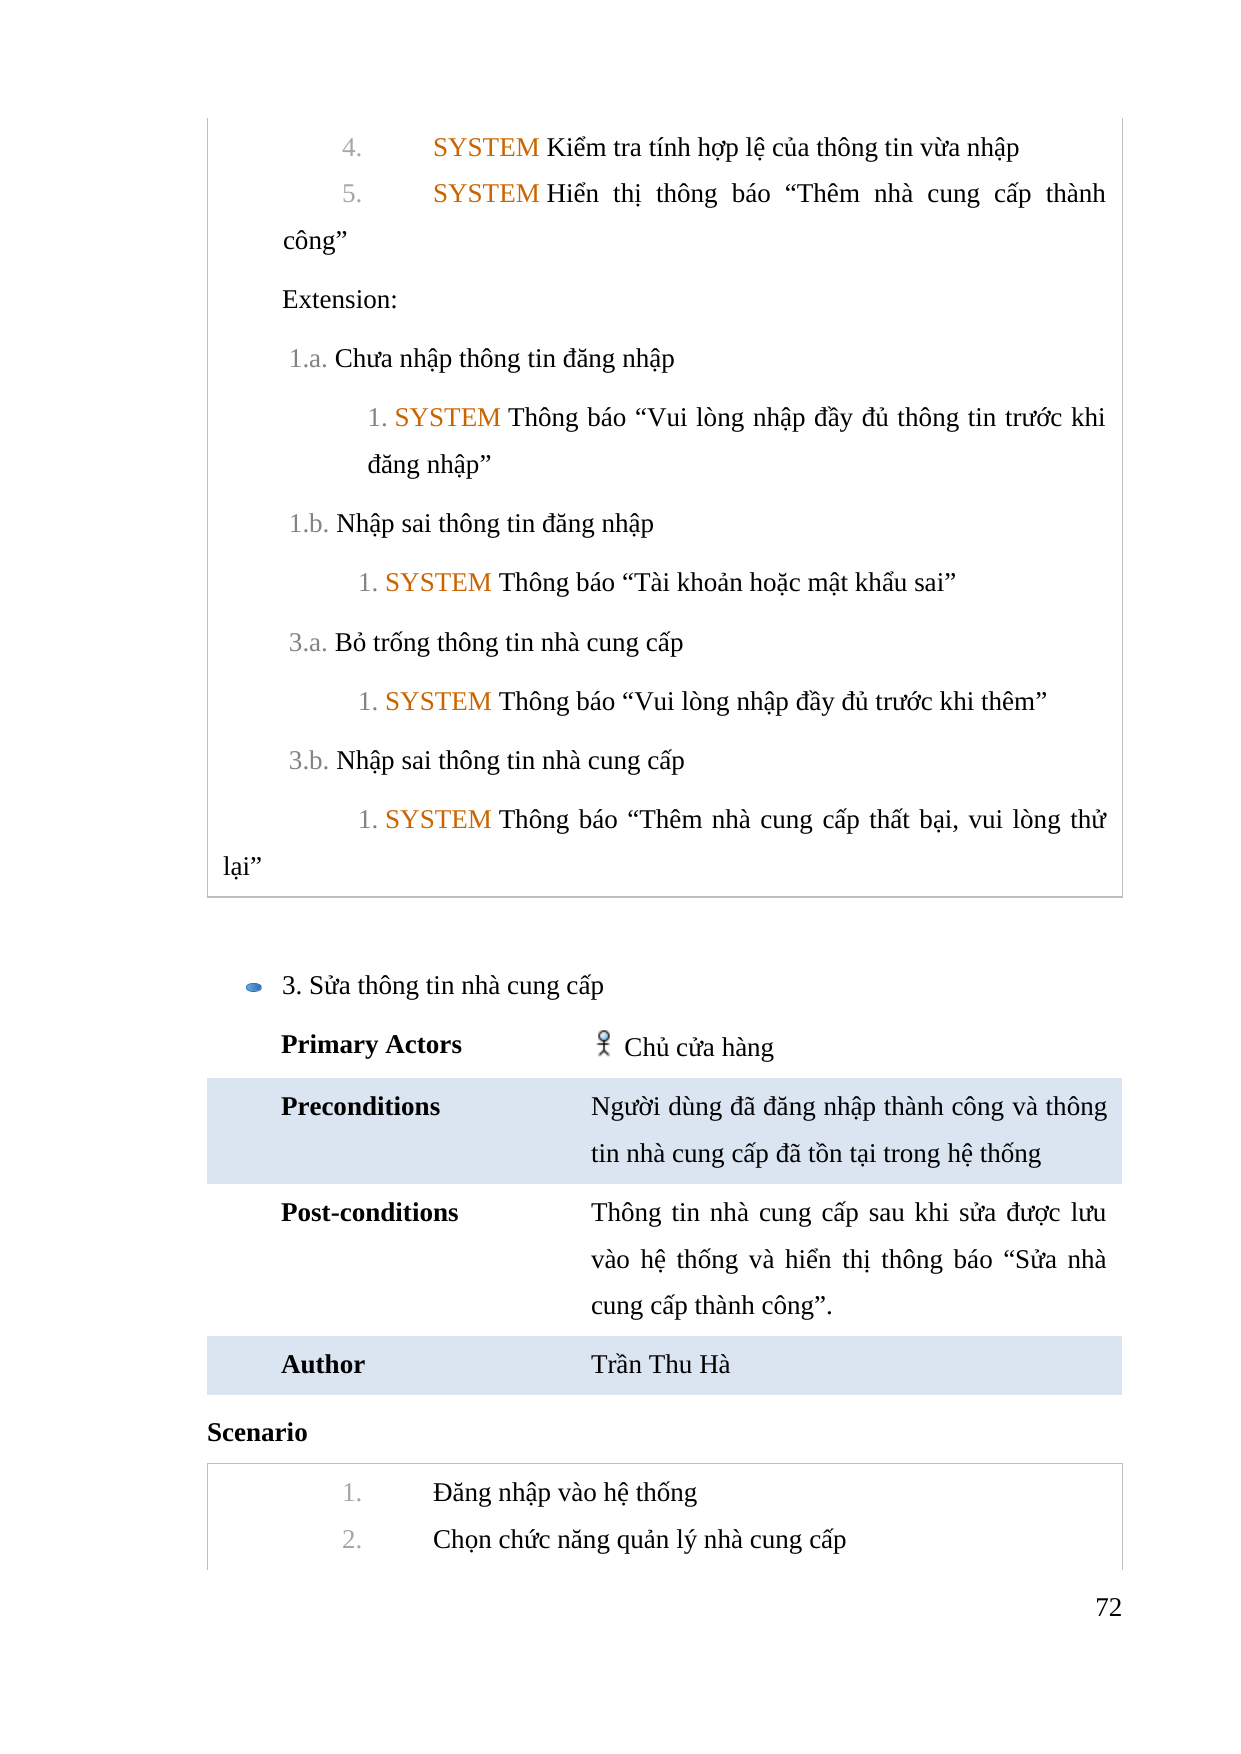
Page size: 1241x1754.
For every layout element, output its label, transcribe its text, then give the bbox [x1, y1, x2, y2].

table_cell 1. SYSTEM Thông báo “Tài khoản hoặc mật khẩu sai” [208, 554, 1122, 613]
table_cell Thông tin nhà cung cấp sau khi sửa được lưu vào hệ thống và hiển thị thông báo “Sửa nhà cung cấp thành công”. [515, 1184, 1122, 1336]
table_cell Preconditions [207, 1078, 515, 1184]
subtitle Scenario [207, 1416, 1122, 1447]
table_cell 1. SYSTEM Thông báo “Thêm nhà cung cấp thất bại, vui lòng thử lại” [208, 791, 1122, 896]
picture [245, 978, 262, 995]
table_cell 1.b. Nhập sai thông tin đăng nhập [208, 495, 1122, 554]
table_cell Post-conditions [207, 1184, 515, 1336]
table_cell 1. SYSTEM Thông báo “Vui lòng nhập đầy đủ thông tin trước khi đăng nhập” [208, 389, 1122, 495]
list 3. Sửa thông tin nhà cung cấp [244, 969, 1122, 1000]
table_cell Author [207, 1336, 515, 1395]
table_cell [208, 118, 1122, 271]
table_cell Extension: [208, 271, 1122, 330]
table_cell Người dùng đã đăng nhập thành công và thông tin nhà cung cấp đã tồn tại trong hệ thống [515, 1078, 1122, 1184]
table_header Chủ cửa hàng [515, 1016, 1122, 1078]
table_cell Trần Thu Hà [515, 1336, 1122, 1395]
table_header Primary Actors [207, 1016, 515, 1078]
table_header Đăng nhập vào hệ thống Chọn chức năng quản lý nhà cung cấp [208, 1464, 1122, 1570]
table_cell 1.a. Chưa nhập thông tin đăng nhập [208, 330, 1122, 389]
table_cell 3.a. Bỏ trống thông tin nhà cung cấp [208, 613, 1122, 672]
table_cell 1. SYSTEM Thông báo “Vui lòng nhập đầy đủ trước khi thêm” [208, 672, 1122, 731]
table_cell 3.b. Nhập sai thông tin nhà cung cấp [208, 731, 1122, 791]
picture [589, 1029, 618, 1057]
